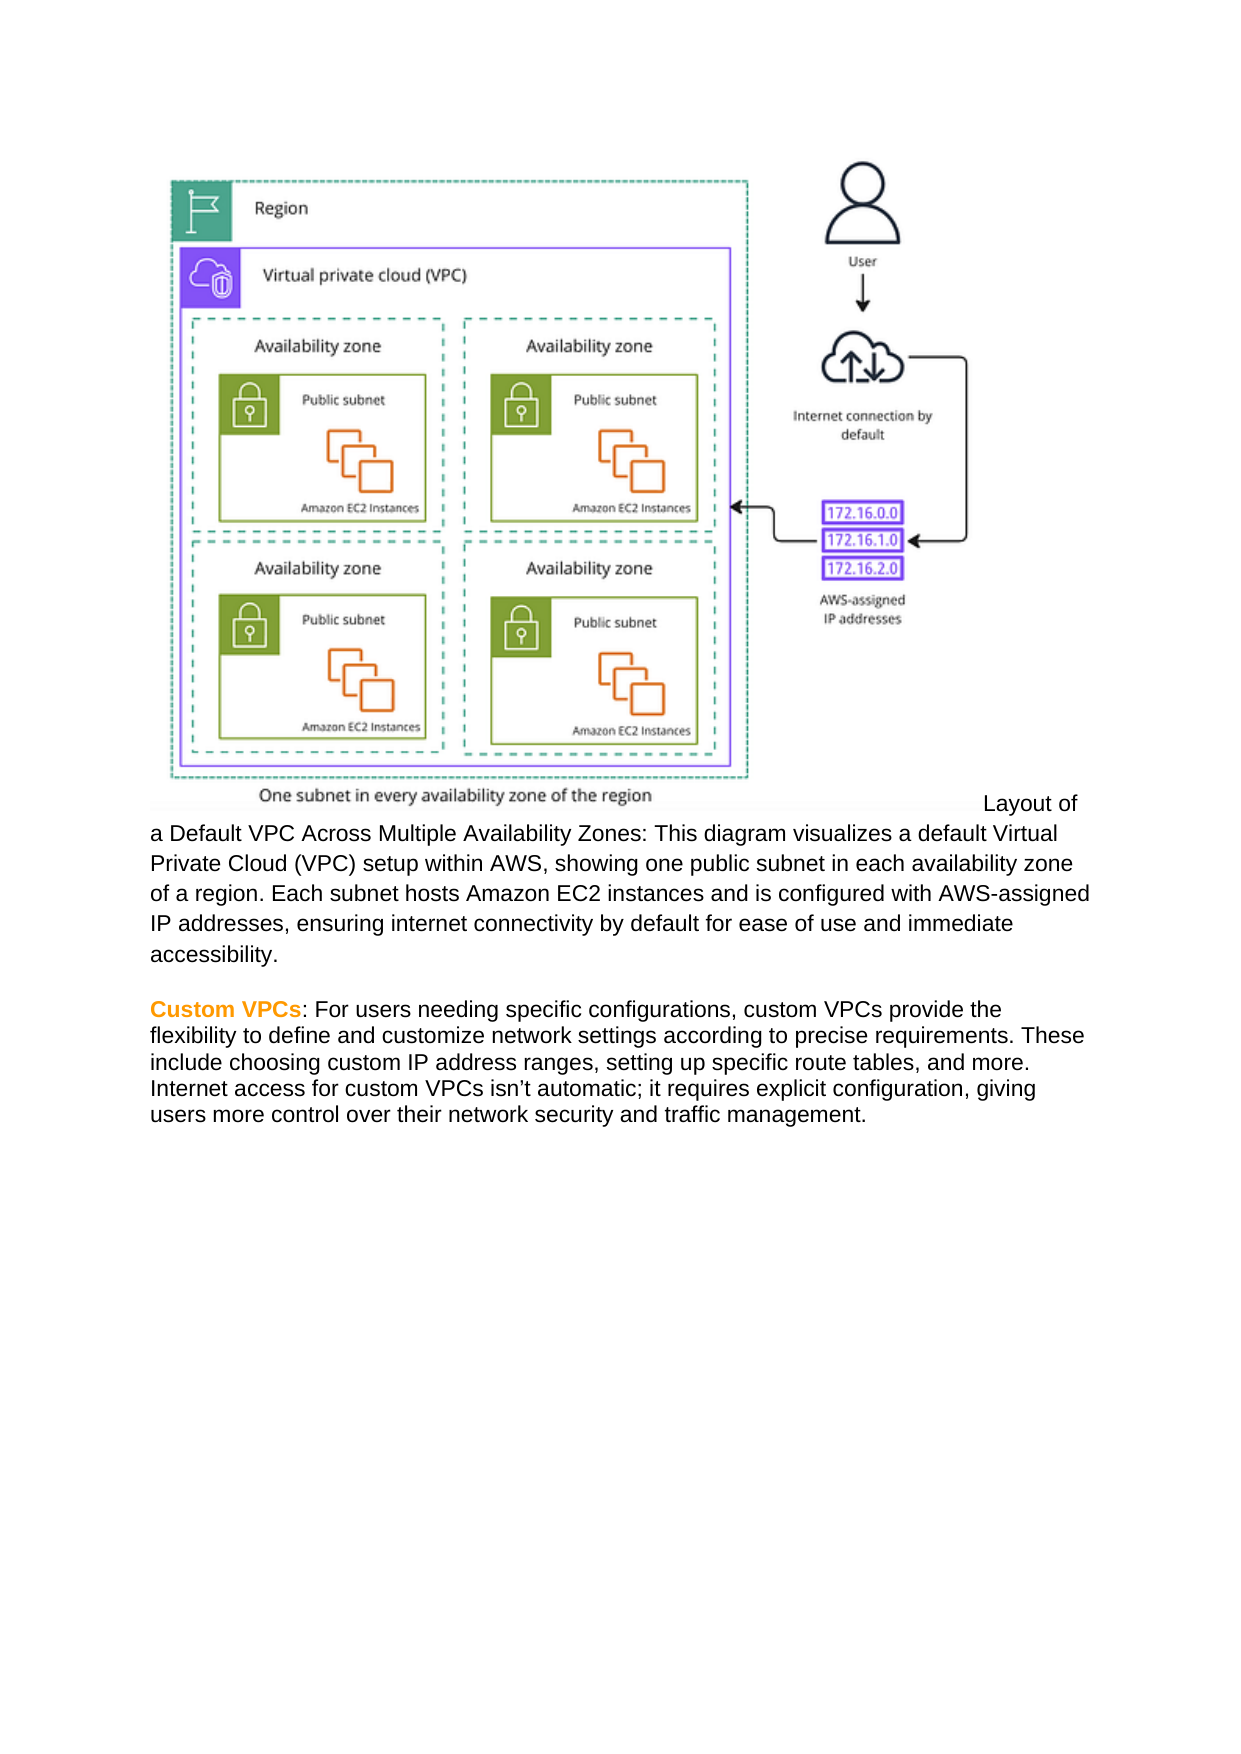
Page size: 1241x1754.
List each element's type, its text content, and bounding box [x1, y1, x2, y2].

picture [150, 150, 983, 811]
text Custom VPCs: For users needing specific configurations, custom VPCs provide the flexibility to define and customize network settings according to precise requirements. These include choosing custom IP address ranges, setting up specific route tables, and more. Internet access for custom VPCs isn’t automatic; it requires explicit configuration, giving users more control over their network security and traffic management. [150, 996, 1090, 1127]
